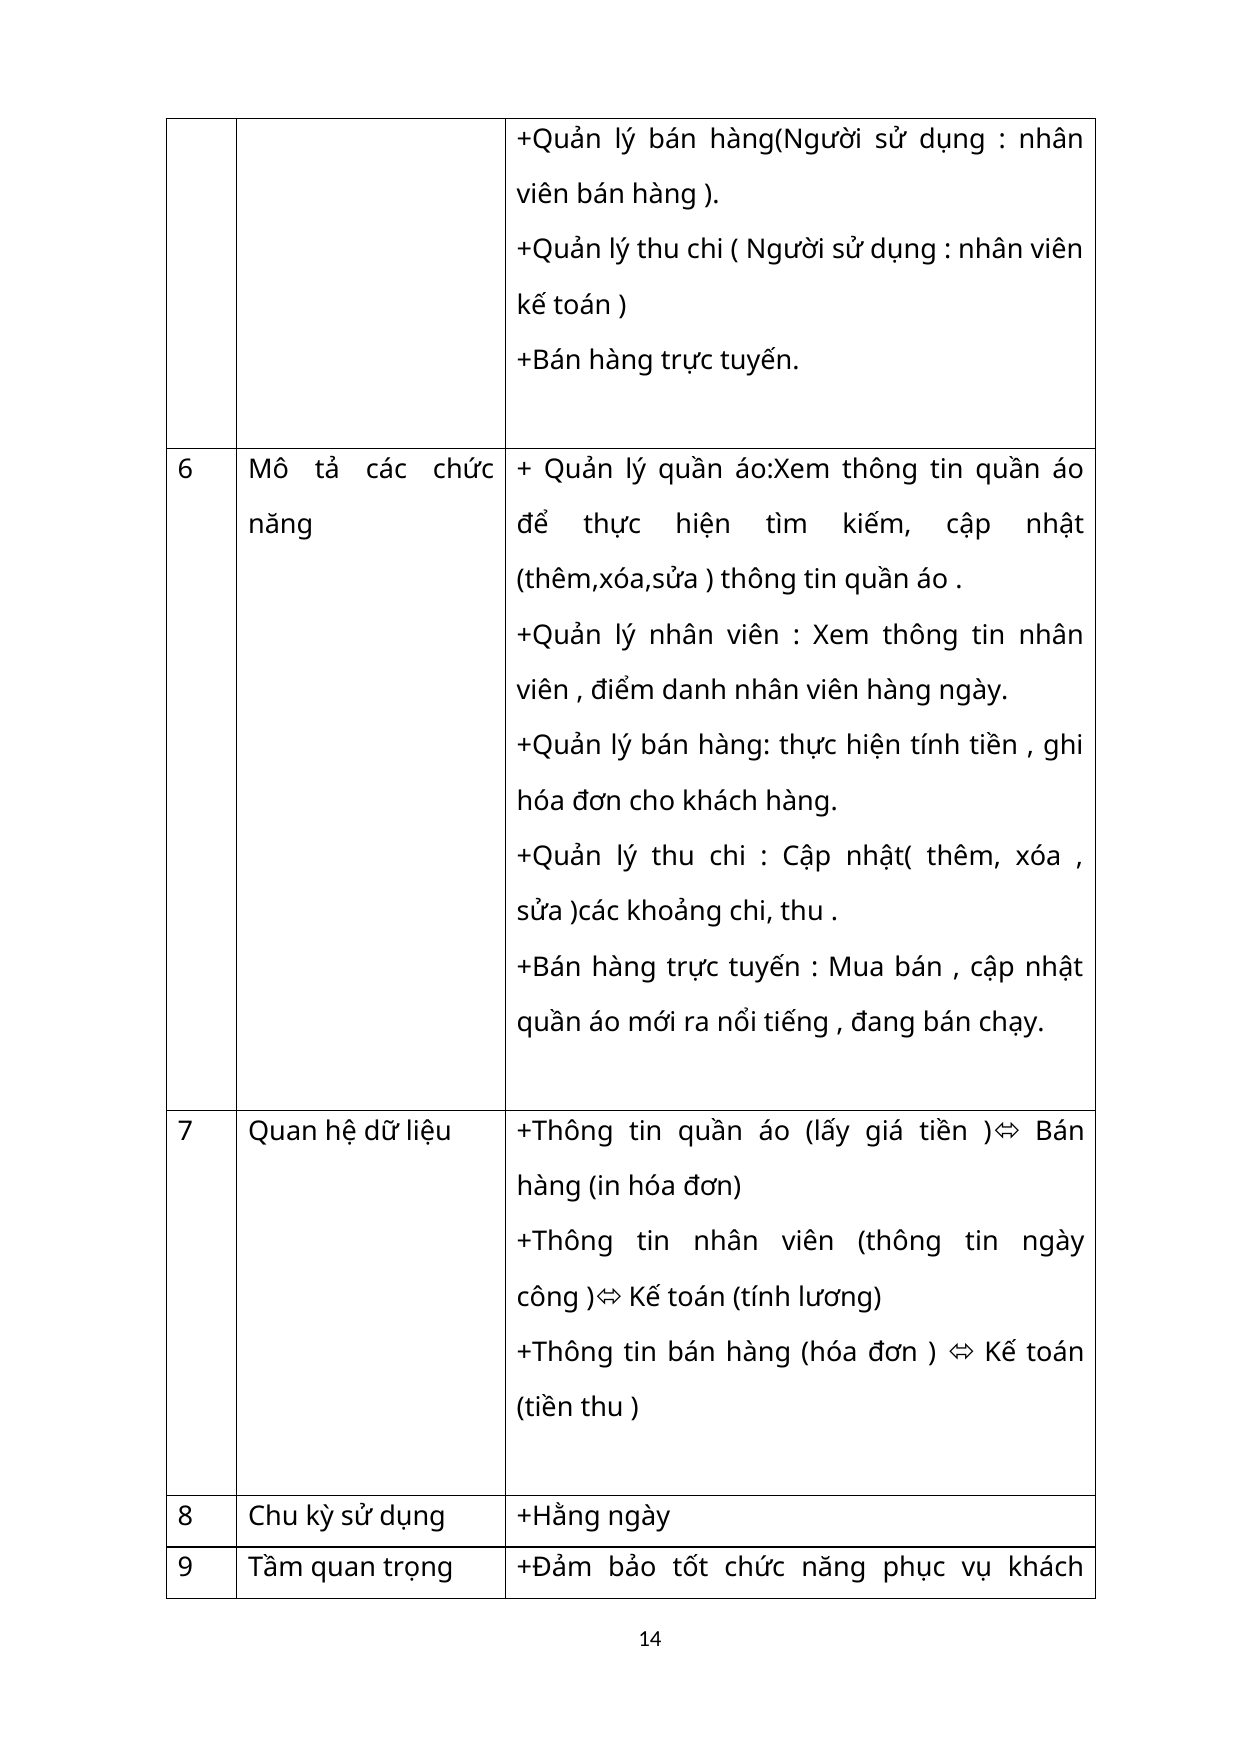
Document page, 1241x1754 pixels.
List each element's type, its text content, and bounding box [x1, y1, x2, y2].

table_cell Mô tả các chức năng [237, 449, 505, 1110]
table_cell +Hằng ngày [506, 1496, 1095, 1546]
table_cell 6 [167, 449, 236, 1110]
table_cell 7 [167, 1111, 236, 1495]
table_cell 8 [167, 1496, 236, 1546]
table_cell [237, 119, 505, 448]
table_cell Tầm quan trọng [237, 1548, 505, 1597]
table_cell Quan hệ dữ liệu [237, 1111, 505, 1495]
table_cell + Quản lý quần áo:Xem thông tin quần áo để thực hiện tìm kiếm, cập nhật (thêm,xóa,sửa ) thông tin quần áo . +Quản lý nhân viên : Xem thông tin nhân viên , điểm danh nhân viên hàng ngày. +Quản lý bán hàng: thực hiện tính tiền , ghi hóa đơn cho khách hàng. +Quản lý thu chi : Cập nhật( thêm, xóa , sửa )các khoảng chi, thu . +Bán hàng trực tuyến : Mua bán , cập nhật quần áo mới ra nổi tiếng , đang bán chạy. [506, 449, 1095, 1110]
table_cell +Thông tin quần áo (lấy giá tiền ) Bán hàng (in hóa đơn) +Thông tin nhân viên (thông tin ngày công ) Kế toán (tính lương) +Thông tin bán hàng (hóa đơn ) Kế toán (tiền thu ) [506, 1111, 1095, 1495]
table_cell 5 [167, 119, 236, 448]
table_cell 9 [167, 1548, 236, 1597]
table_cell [506, 119, 1095, 448]
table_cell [506, 1548, 1095, 1597]
table_cell Chu kỳ sử dụng [237, 1496, 505, 1546]
